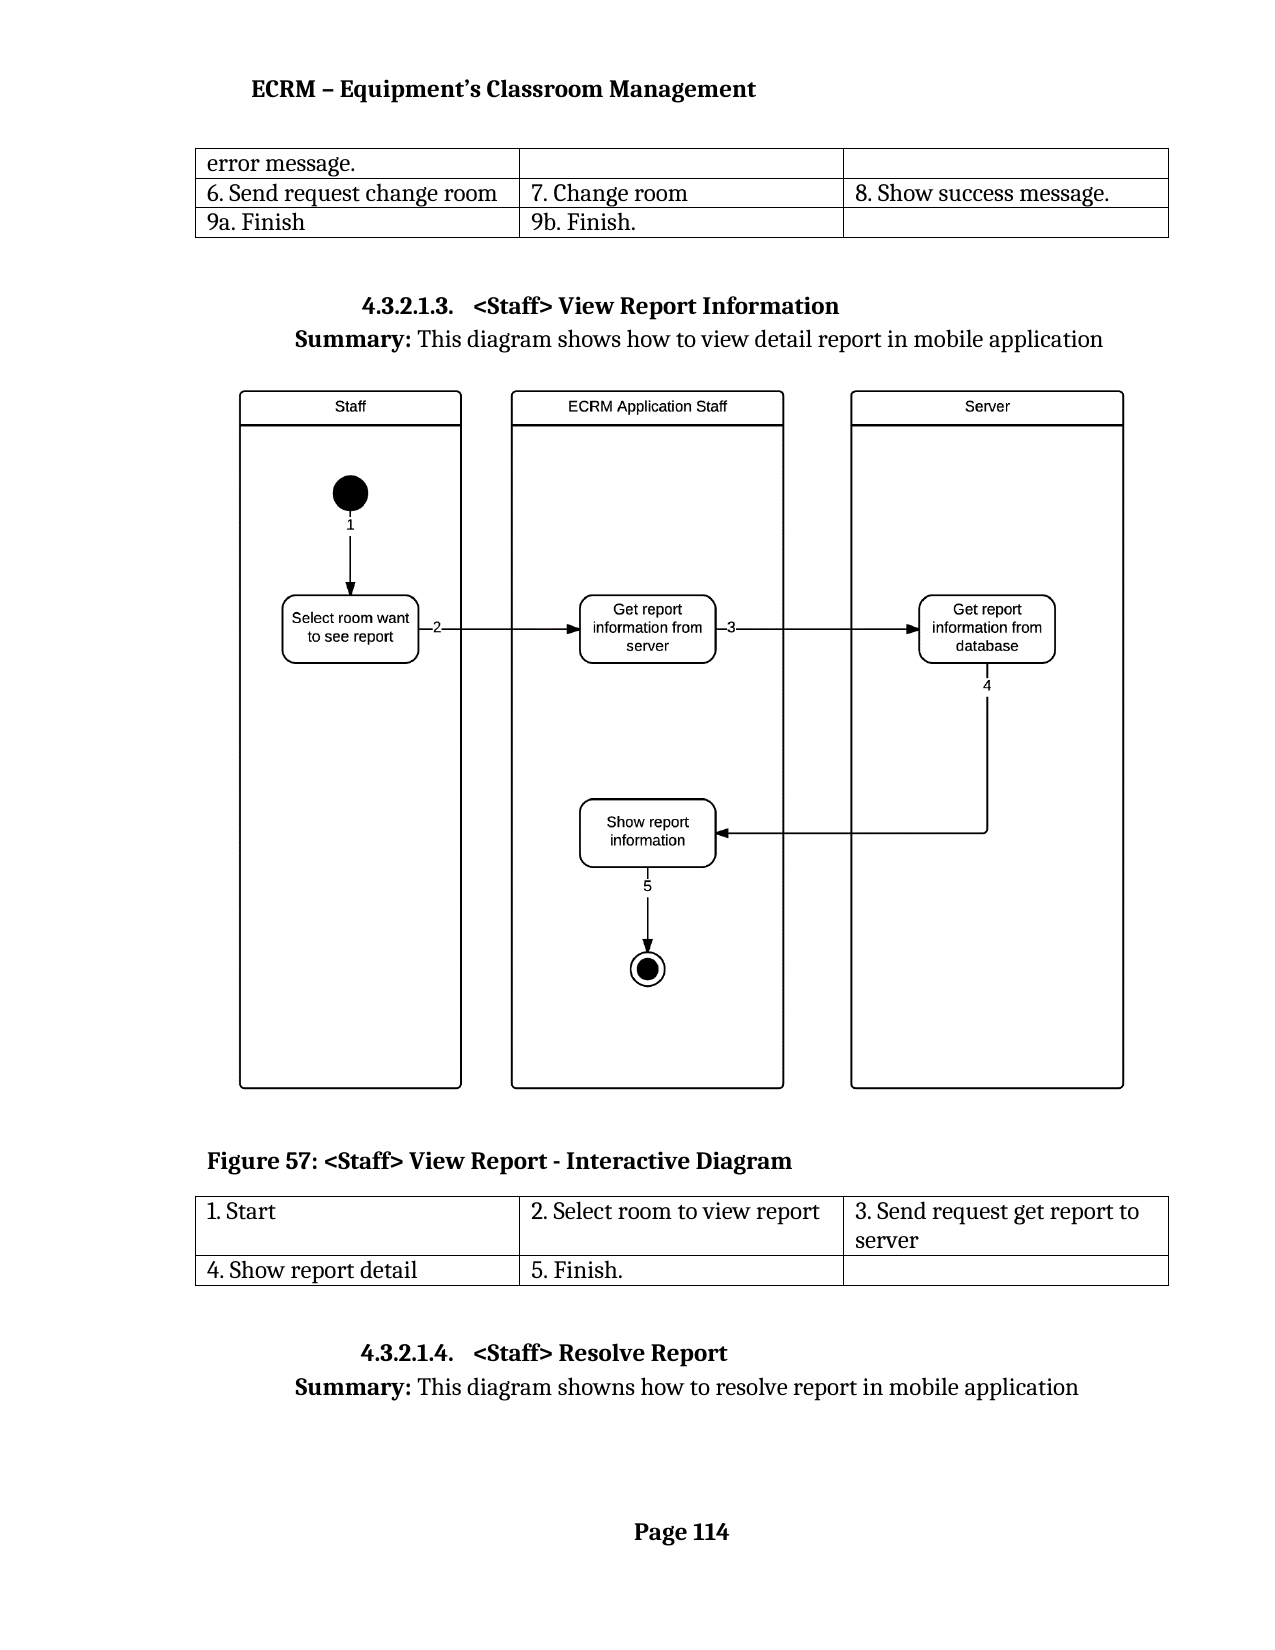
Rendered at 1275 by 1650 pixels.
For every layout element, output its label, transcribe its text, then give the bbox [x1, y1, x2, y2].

text Figure 57: <Staff> View Report - Interactive Diagram [207, 1147, 1157, 1175]
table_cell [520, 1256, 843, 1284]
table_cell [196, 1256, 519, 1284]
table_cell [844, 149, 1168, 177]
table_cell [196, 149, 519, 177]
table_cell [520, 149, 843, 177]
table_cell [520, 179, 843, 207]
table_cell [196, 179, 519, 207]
list Summary: This diagram shows how to view detail report in mobile application [295, 325, 1157, 354]
picture [206, 358, 1157, 1122]
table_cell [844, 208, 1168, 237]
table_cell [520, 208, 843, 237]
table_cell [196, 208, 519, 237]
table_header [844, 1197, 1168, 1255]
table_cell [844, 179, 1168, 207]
list Summary: This diagram showns how to resolve report in mobile application [295, 1372, 1157, 1401]
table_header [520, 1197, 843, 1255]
list <Staff> Resolve Report [454, 1339, 1157, 1368]
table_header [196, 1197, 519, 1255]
list <Staff> View Report Information [454, 292, 1157, 321]
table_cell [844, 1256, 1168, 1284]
